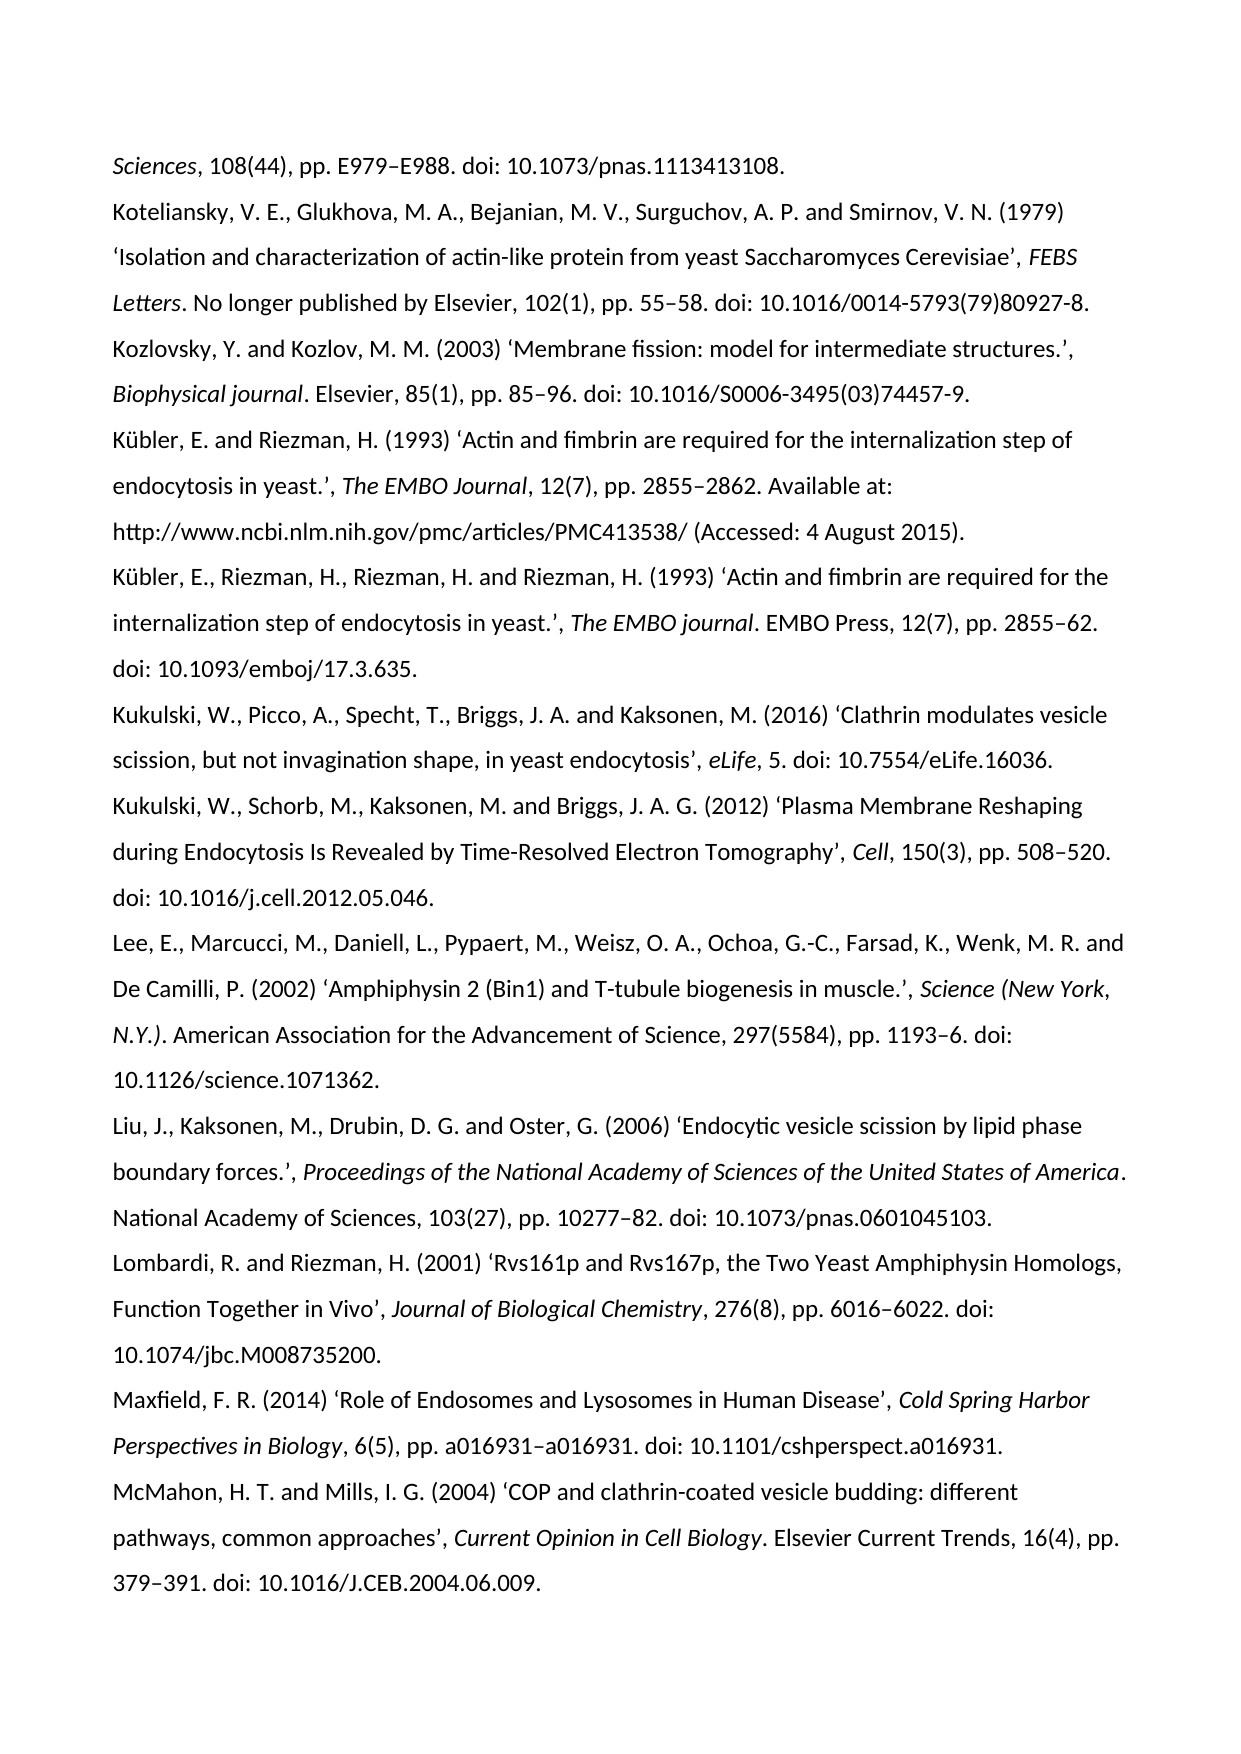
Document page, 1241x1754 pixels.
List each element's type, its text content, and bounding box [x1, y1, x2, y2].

text Kozlovsky, Y. and Kozlov, M. M. (2003) ‘Membrane fission: model for intermediate structures.’, Biophysical journal. Elsevier, 85(1), pp. 85–96. doi: 10.1016/S0006-3495(03)74457-9. [112, 333, 1128, 409]
text Maxfield, F. R. (2014) ‘Role of Endosomes and Lysosomes in Human Disease’, Cold Spring Harbor Perspectives in Biology, 6(5), pp. a016931–a016931. doi: 10.1101/cshperspect.a016931. [112, 1385, 1128, 1461]
text Kukulski, W., Picco, A., Specht, T., Briggs, J. A. and Kaksonen, M. (2016) ‘Clathrin modulates vesicle scission, but not invagination shape, in yeast endocytosis’, eLife, 5. doi: 10.7554/eLife.16036. [112, 699, 1128, 775]
text Liu, J., Kaksonen, M., Drubin, D. G. and Oster, G. (2006) ‘Endocytic vesicle scission by lipid phase boundary forces.’, Proceedings of the National Academy of Sciences of the United States of America. National Academy of Sciences, 103(27), pp. 10277–82. doi: 10.1073/pnas.0601045103. [112, 1110, 1128, 1232]
text Lee, E., Marcucci, M., Daniell, L., Pypaert, M., Weisz, O. A., Ochoa, G.-C., Farsad, K., Wenk, M. R. and De Camilli, P. (2002) ‘Amphiphysin 2 (Bin1) and T-tubule biogenesis in muscle.’, Science (New York, N.Y.). American Association for the Advancement of Science, 297(5584), pp. 1193–6. doi: 10.1126/science.1071362. [112, 927, 1128, 1095]
text Kübler, E., Riezman, H., Riezman, H. and Riezman, H. (1993) ‘Actin and fimbrin are required for the internalization step of endocytosis in yeast.’, The EMBO journal. EMBO Press, 12(7), pp. 2855–62. doi: 10.1093/emboj/17.3.635. [112, 562, 1128, 683]
text Lombardi, R. and Riezman, H. (2001) ‘Rvs161p and Rvs167p, the Two Yeast Amphiphysin Homologs, Function Together in Vivo’, Journal of Biological Chemistry, 276(8), pp. 6016–6022. doi: 10.1074/jbc.M008735200. [112, 1247, 1128, 1369]
text McMahon, H. T. and Mills, I. G. (2004) ‘COP and clathrin-coated vesicle budding: different pathways, common approaches’, Current Opinion in Cell Biology. Elsevier Current Trends, 16(4), pp. 379–391. doi: 10.1016/J.CEB.2004.06.009. [112, 1476, 1128, 1598]
text Koteliansky, V. E., Glukhova, M. A., Bejanian, M. V., Surguchov, A. P. and Smirnov, V. N. (1979) ‘Isolation and characterization of actin-like protein from yeast Saccharomyces Cerevisiae’, FEBS Letters. No longer published by Elsevier, 102(1), pp. 55–58. doi: 10.1016/0014-5793(79)80927-8. [112, 196, 1128, 318]
text Kukulski, W., Schorb, M., Kaksonen, M. and Briggs, J. A. G. (2012) ‘Plasma Membrane Reshaping during Endocytosis Is Revealed by Time-Resolved Electron Tomography’, Cell, 150(3), pp. 508–520. doi: 10.1016/j.cell.2012.05.046. [112, 790, 1128, 912]
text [112, 150, 1128, 181]
text Kübler, E. and Riezman, H. (1993) ‘Actin and fimbrin are required for the internalization step of endocytosis in yeast.’, The EMBO Journal, 12(7), pp. 2855–2862. Available at: http://www.ncbi.nlm.nih.gov/pmc/articles/PMC413538/ (Accessed: 4 August 2015). [112, 424, 1128, 546]
